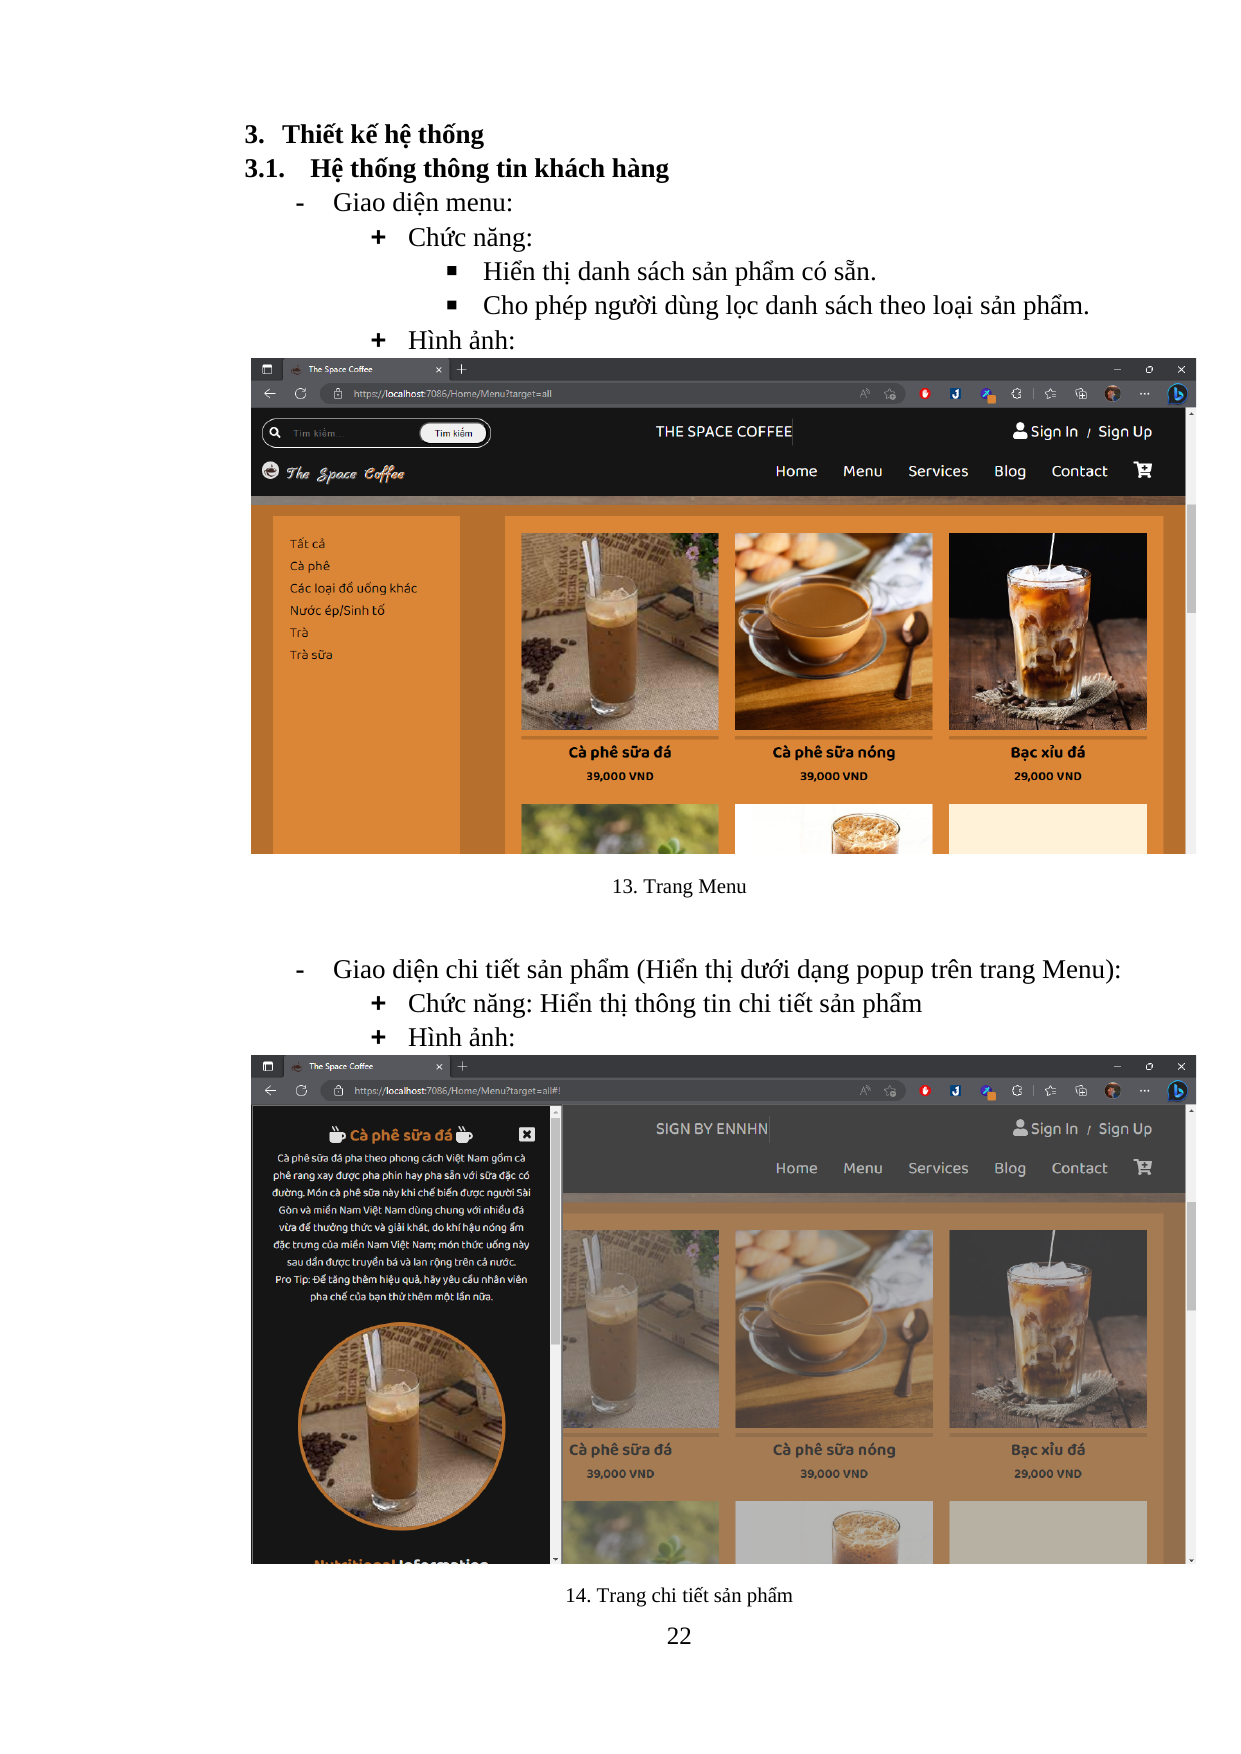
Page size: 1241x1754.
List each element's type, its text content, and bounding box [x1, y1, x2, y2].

picture [251, 358, 1197, 854]
list Hình ảnh: [370, 1021, 1152, 1053]
list Giao diện menu: [295, 186, 1152, 218]
picture [251, 1055, 1197, 1564]
list Thiết kế hệ thống [244, 118, 1152, 149]
text 14. Trang chi tiết sản phẩm [207, 1583, 1152, 1607]
list Cho phép người dùng lọc danh sách theo loại sản phẩm. [445, 289, 1152, 321]
list Chức năng: Hiển thị thông tin chi tiết sản phẩm [370, 987, 1152, 1018]
list Hình ảnh: [370, 324, 1152, 355]
list Chức năng: [370, 221, 1152, 252]
list Giao diện chi tiết sản phẩm (Hiển thị dưới dạng popup trên trang Menu): [295, 953, 1152, 984]
text 13. Trang Menu [207, 874, 1152, 898]
list Hệ thống thông tin khách hàng [244, 152, 1152, 183]
list Hiển thị danh sách sản phẩm có sẵn. [445, 255, 1152, 286]
